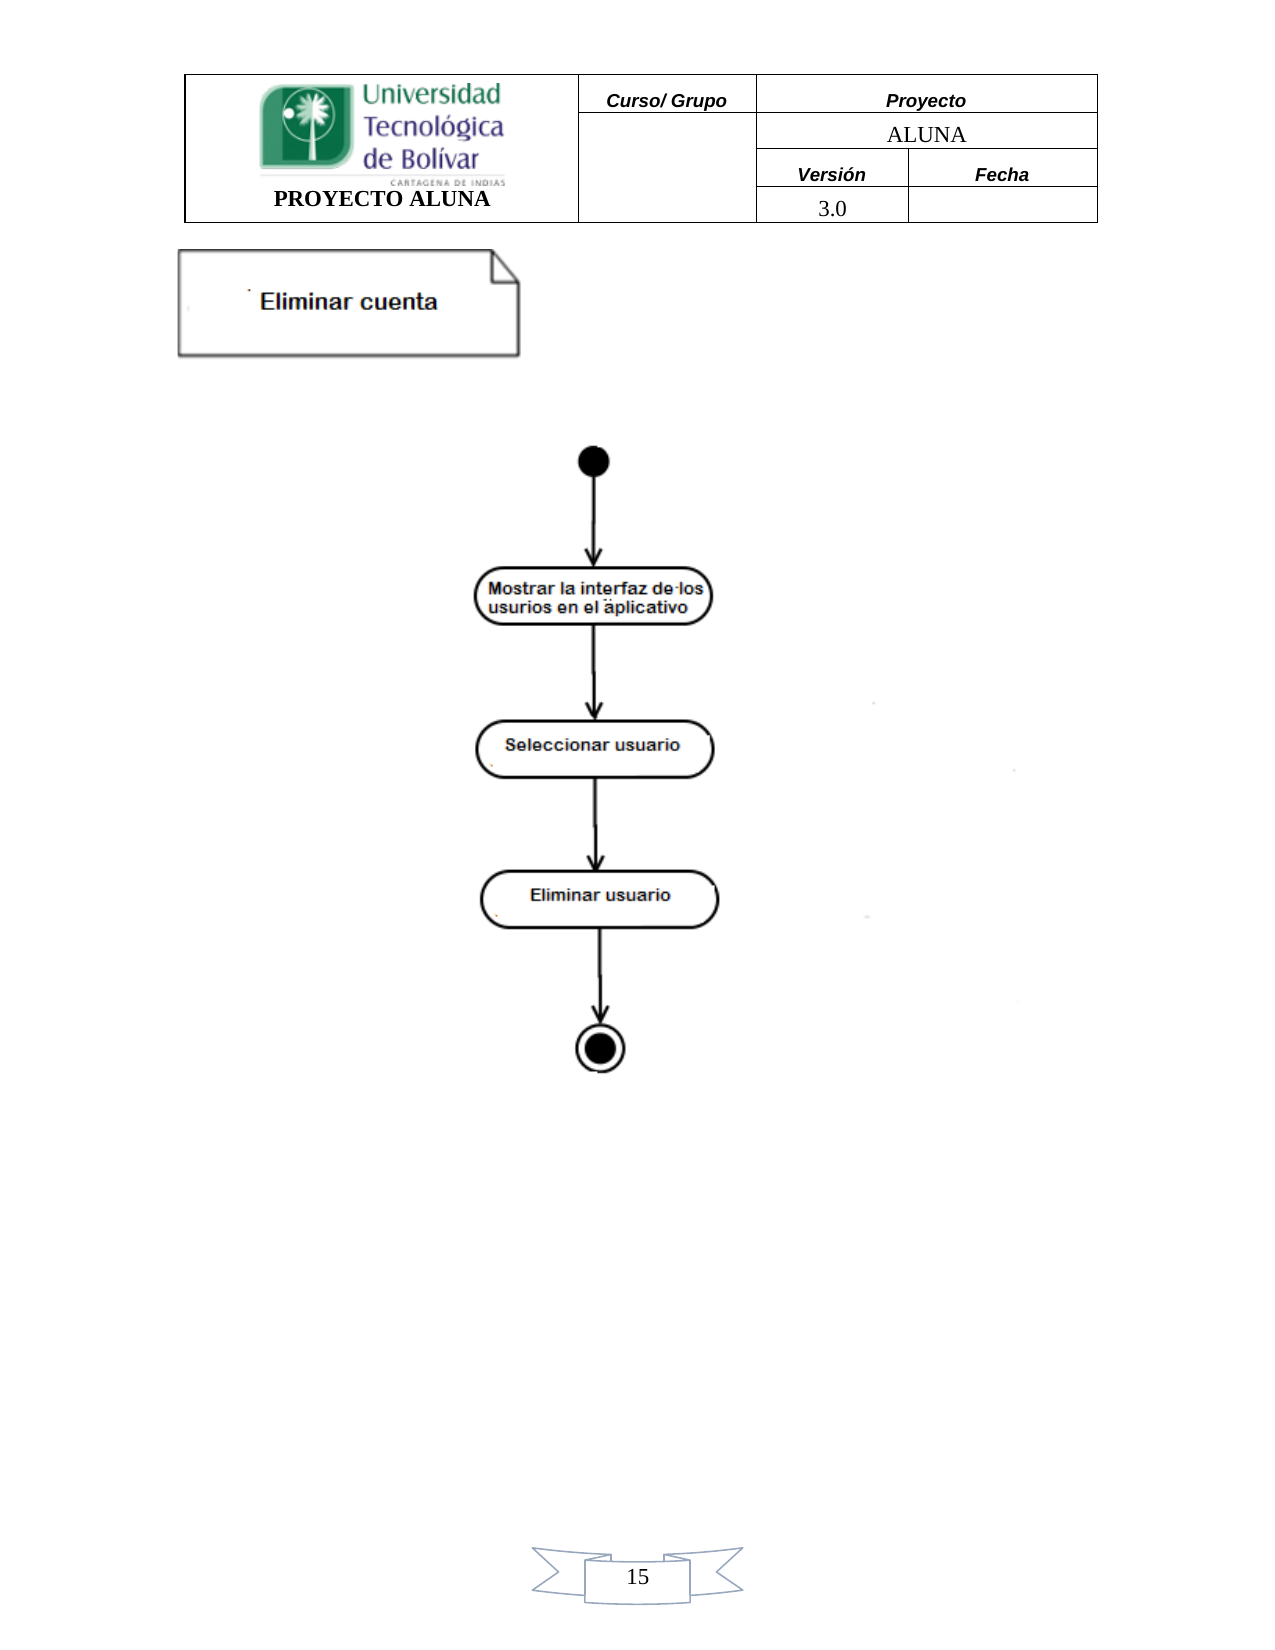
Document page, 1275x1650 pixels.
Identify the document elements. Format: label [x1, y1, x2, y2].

picture [259, 83, 505, 186]
picture [177, 249, 1098, 1261]
